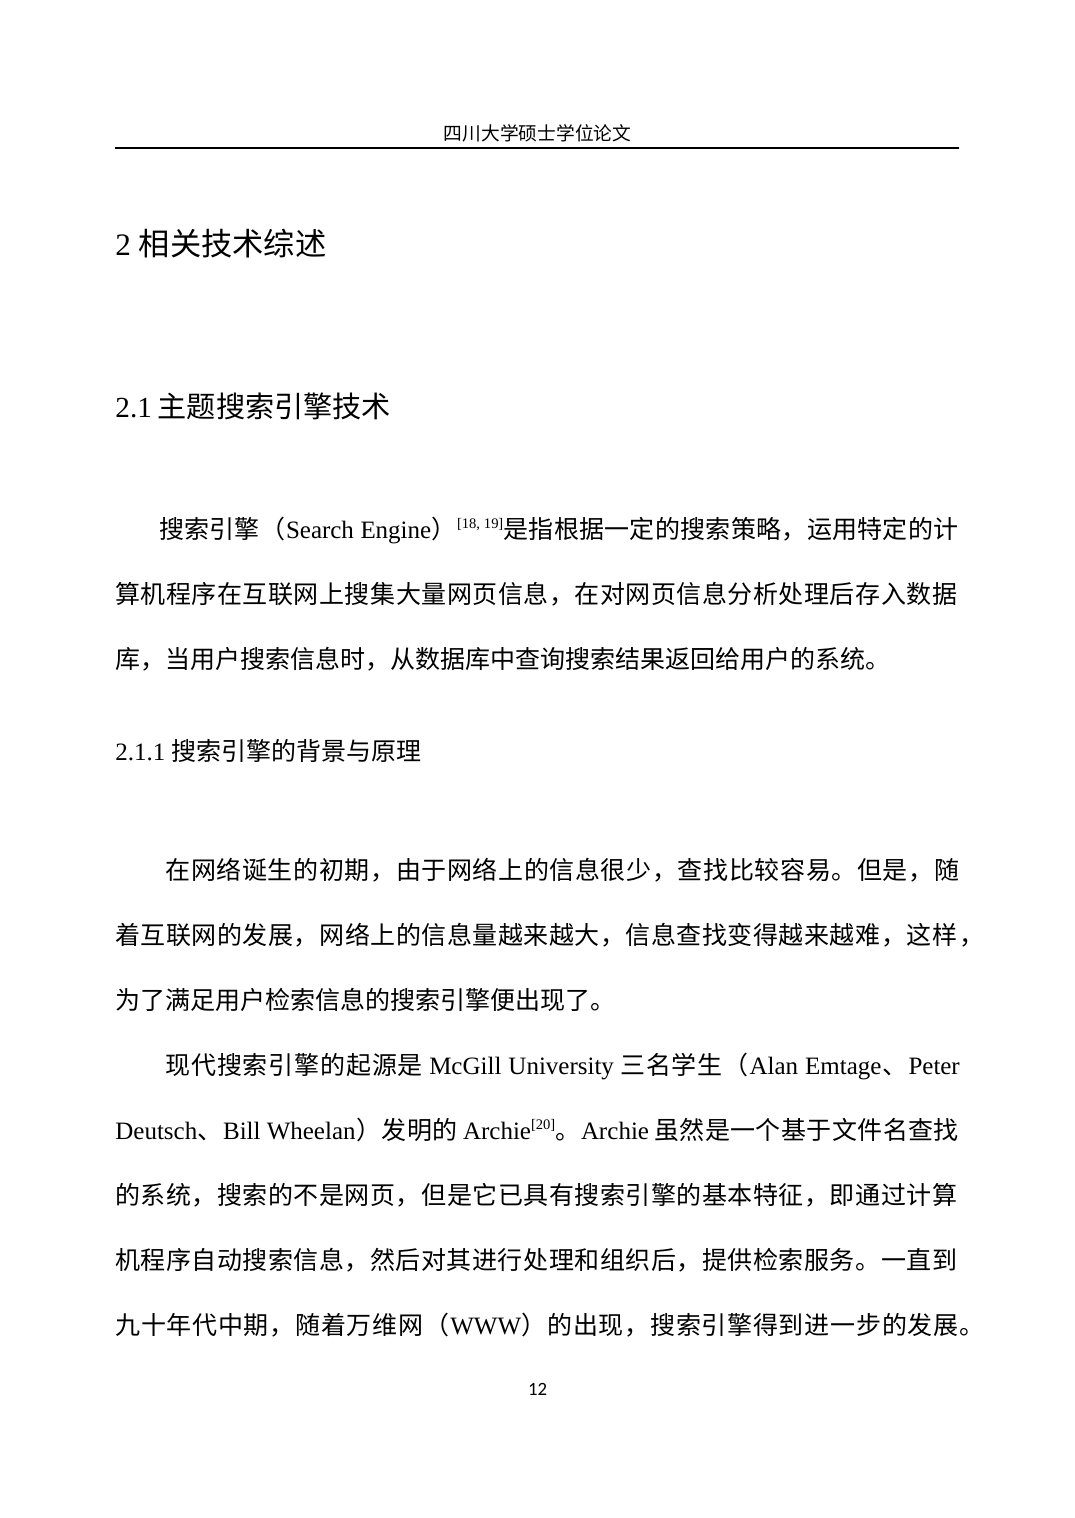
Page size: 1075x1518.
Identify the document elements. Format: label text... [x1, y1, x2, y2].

text 在网络诞生的初期，由于网络上的信息很少，查找比较容易。但是，随着互联网的发展，网络上的信息量越来越大，信息查找变得越来越难，这样，为了满足用户检索信息的搜索引擎便出现了。 [115, 836, 959, 1031]
subtitle 2.1.1 搜索引擎的背景与原理 [115, 717, 959, 782]
text 搜索引擎（Search Engine）[18, 19]是指根据一定的搜索策略，运用特定的计算机程序在互联网上搜集大量网页信息，在对网页信息分析处理后存入数据库，当用户搜索信息时，从数据库中查询搜索结果返回给用户的系统。 [115, 495, 959, 690]
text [115, 1031, 959, 1356]
subtitle 2 相关技术综述 [115, 209, 959, 274]
subtitle 2.1主题搜索引擎技术 [115, 372, 959, 437]
